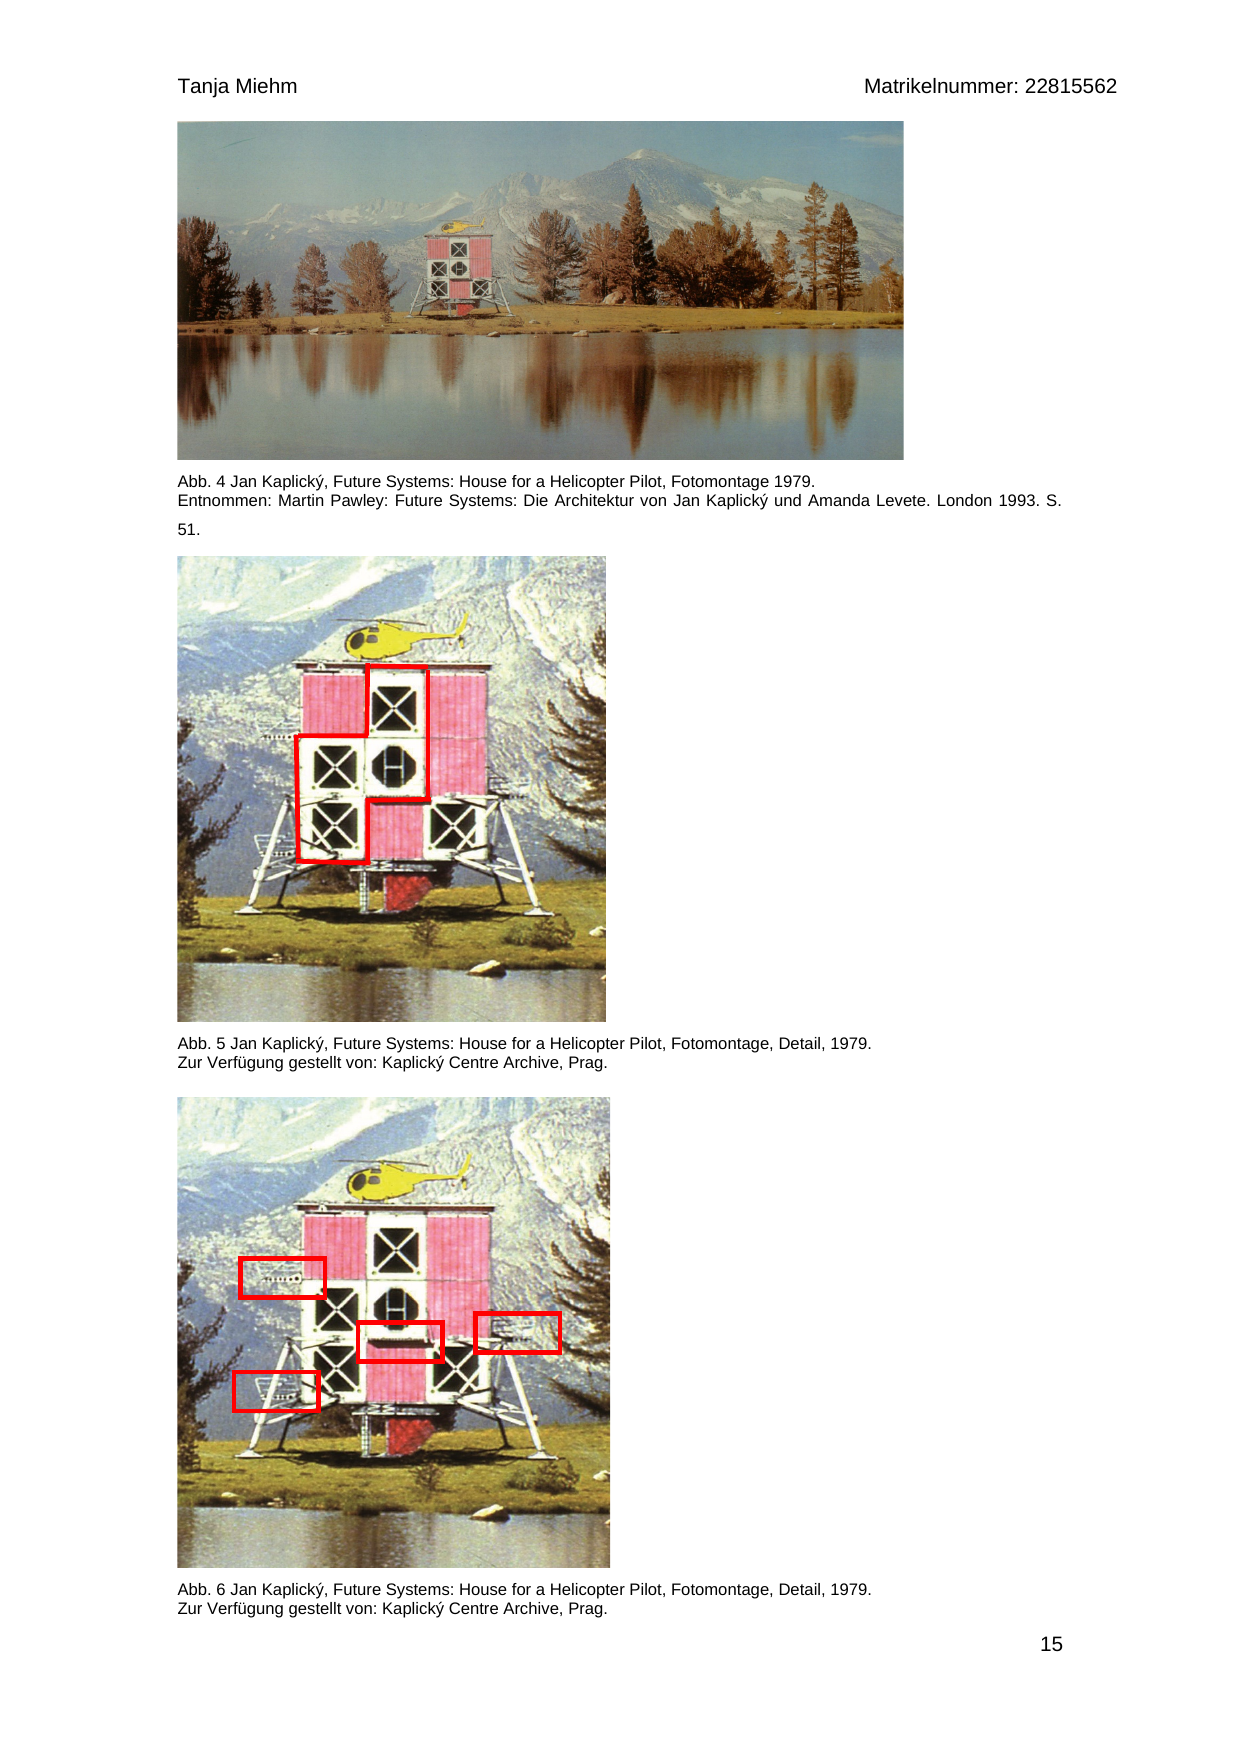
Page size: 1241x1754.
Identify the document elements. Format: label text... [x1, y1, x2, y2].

text Entnommen: Martin Pawley: Future Systems: Die Architektur von Jan Kaplický und Amanda Levete. London 1993. S. 51. [177, 491, 1063, 538]
text Abb. 6 Jan Kaplický, Future Systems: House for a Helicopter Pilot, Fotomontage, Detail, 1979. [177, 1579, 1063, 1598]
text Zur Verfügung gestellt von: Kaplický Centre Archive, Prag. [177, 1598, 1063, 1618]
picture [177, 1097, 611, 1568]
text Abb. 5 Jan Kaplický, Future Systems: House for a Helicopter Pilot, Fotomontage, Detail, 1979. [177, 1034, 1063, 1053]
picture [177, 556, 606, 1022]
text Zur Verfügung gestellt von: Kaplický Centre Archive, Prag. [177, 1053, 1063, 1072]
text Abb. 4 Jan Kaplický, Future Systems: House for a Helicopter Pilot, Fotomontage 1979. [177, 471, 1063, 491]
picture [177, 121, 904, 460]
